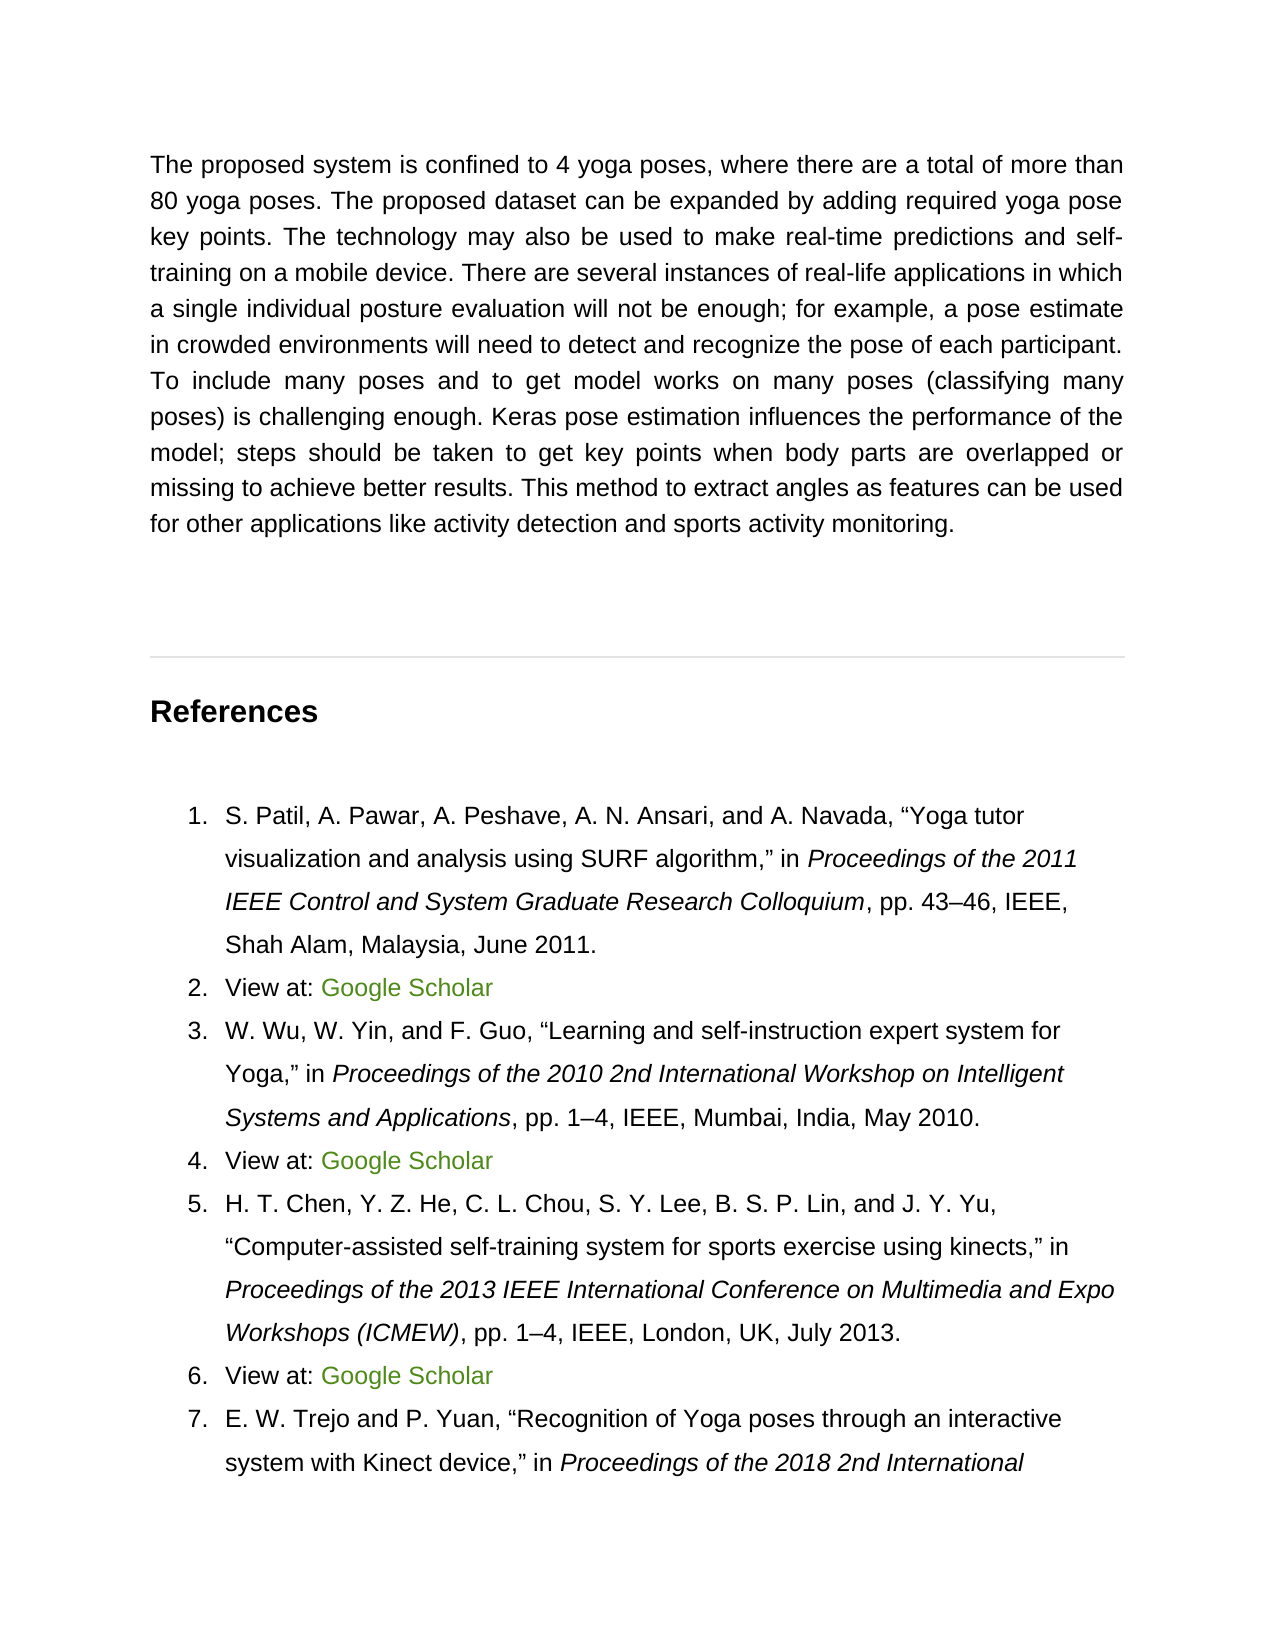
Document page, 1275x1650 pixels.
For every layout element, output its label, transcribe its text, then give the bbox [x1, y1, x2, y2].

list View at: Google Scholar [187, 1146, 1125, 1174]
subtitle References [150, 658, 1125, 729]
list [187, 1404, 1125, 1476]
list View at: Google Scholar [187, 973, 1125, 1002]
list View at: Google Scholar [187, 1361, 1125, 1390]
text The proposed system is confined to 4 yoga poses, where there are a total of more than 80 yoga poses. The proposed dataset can be expanded by adding required yoga pose key points. The technology may also be used to make real-time predictions and self-training on a mobile device. There are several instances of real-life applications in which a single individual posture evaluation will not be enough; for example, a pose estimate in crowded environments will need to detect and recognize the pose of each participant. To include many poses and to get model works on many poses (classifying many poses) is challenging enough. Keras pose estimation influences the performance of the model; steps should be taken to get key points when body parts are overlapped or missing to achieve better results. This method to extract angles as features can be used for other applications like activity detection and sports activity monitoring. [150, 150, 1125, 538]
list H. T. Chen, Y. Z. He, C. L. Chou, S. Y. Lee, B. S. P. Lin, and J. Y. Yu, “Computer-assisted self-training system for sports exercise using kinects,” in Proceedings of the 2013 IEEE International Conference on Multimedia and Expo Workshops (ICMEW), pp. 1–4, IEEE, London, UK, July 2013. [187, 1189, 1125, 1347]
list W. Wu, W. Yin, and F. Guo, “Learning and self-instruction expert system for Yoga,” in Proceedings of the 2010 2nd International Workshop on Intelligent Systems and Applications, pp. 1–4, IEEE, Mumbai, India, May 2010. [187, 1016, 1125, 1131]
list S. Patil, A. Pawar, A. Peshave, A. N. Ansari, and A. Navada, “Yoga tutor visualization and analysis using SURF algorithm,” in Proceedings of the 2011 IEEE Control and System Graduate Research Colloquium, pp. 43–46, IEEE, Shah Alam, Malaysia, June 2011. [187, 801, 1125, 959]
